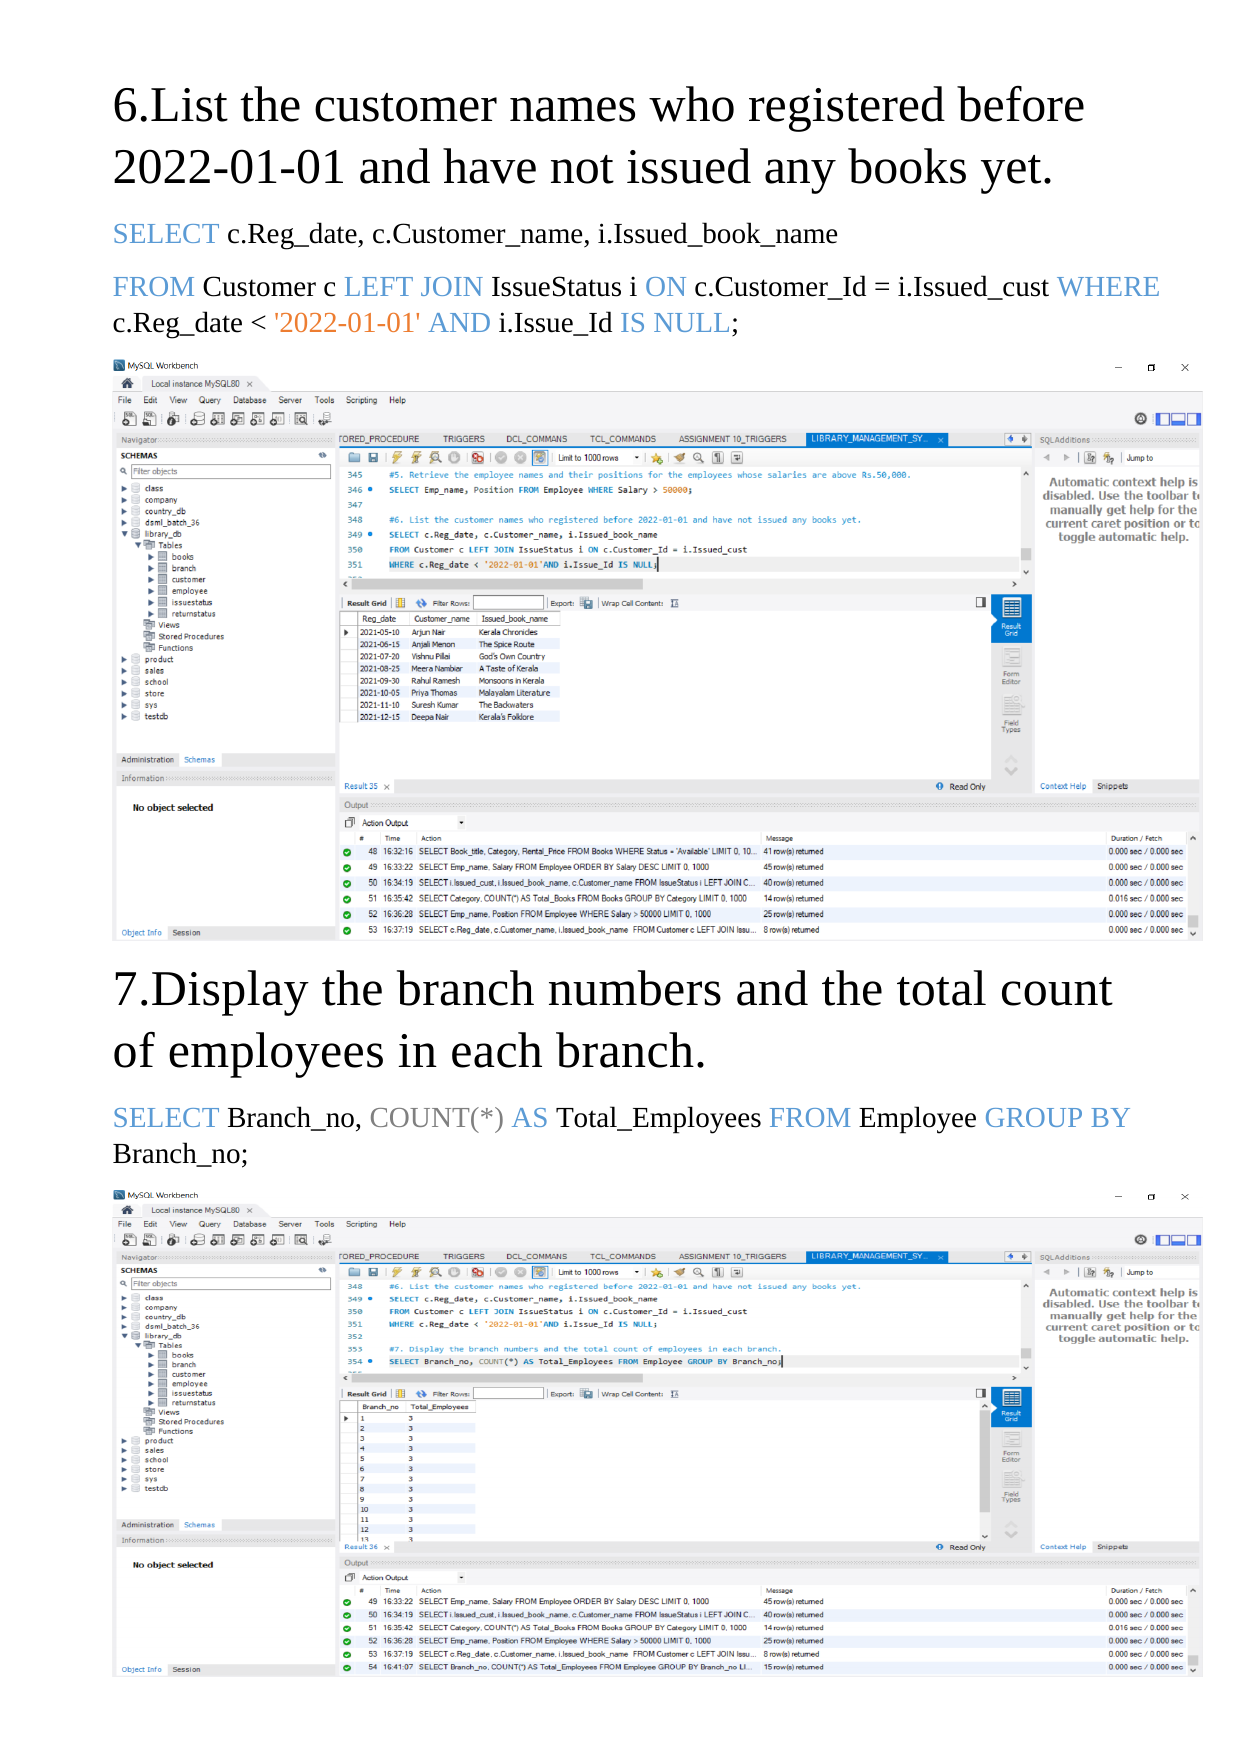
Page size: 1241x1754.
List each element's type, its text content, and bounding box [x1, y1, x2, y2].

text FROM Customer c LEFT JOIN IssueStatus i ON c.Customer_Id = i.Issued_cust WHERE c.Reg_date < '2022-01-01' AND i.Issue_Id IS NULL; [112, 269, 1165, 338]
text SELECT c.Reg_date, c.Customer_name, i.Issued_book_name [112, 216, 1165, 249]
text 6.List the customer names who registered before 2022-01-01 and have not issued any books yet. [112, 75, 1165, 194]
picture [112, 1188, 1203, 1677]
text SELECT Branch_no, COUNT(*) AS Total_Employees FROM Employee GROUP BY Branch_no; [112, 1100, 1165, 1169]
picture [112, 357, 1203, 941]
text 7.Display the branch numbers and the total count of employees in each branch. [112, 959, 1165, 1079]
